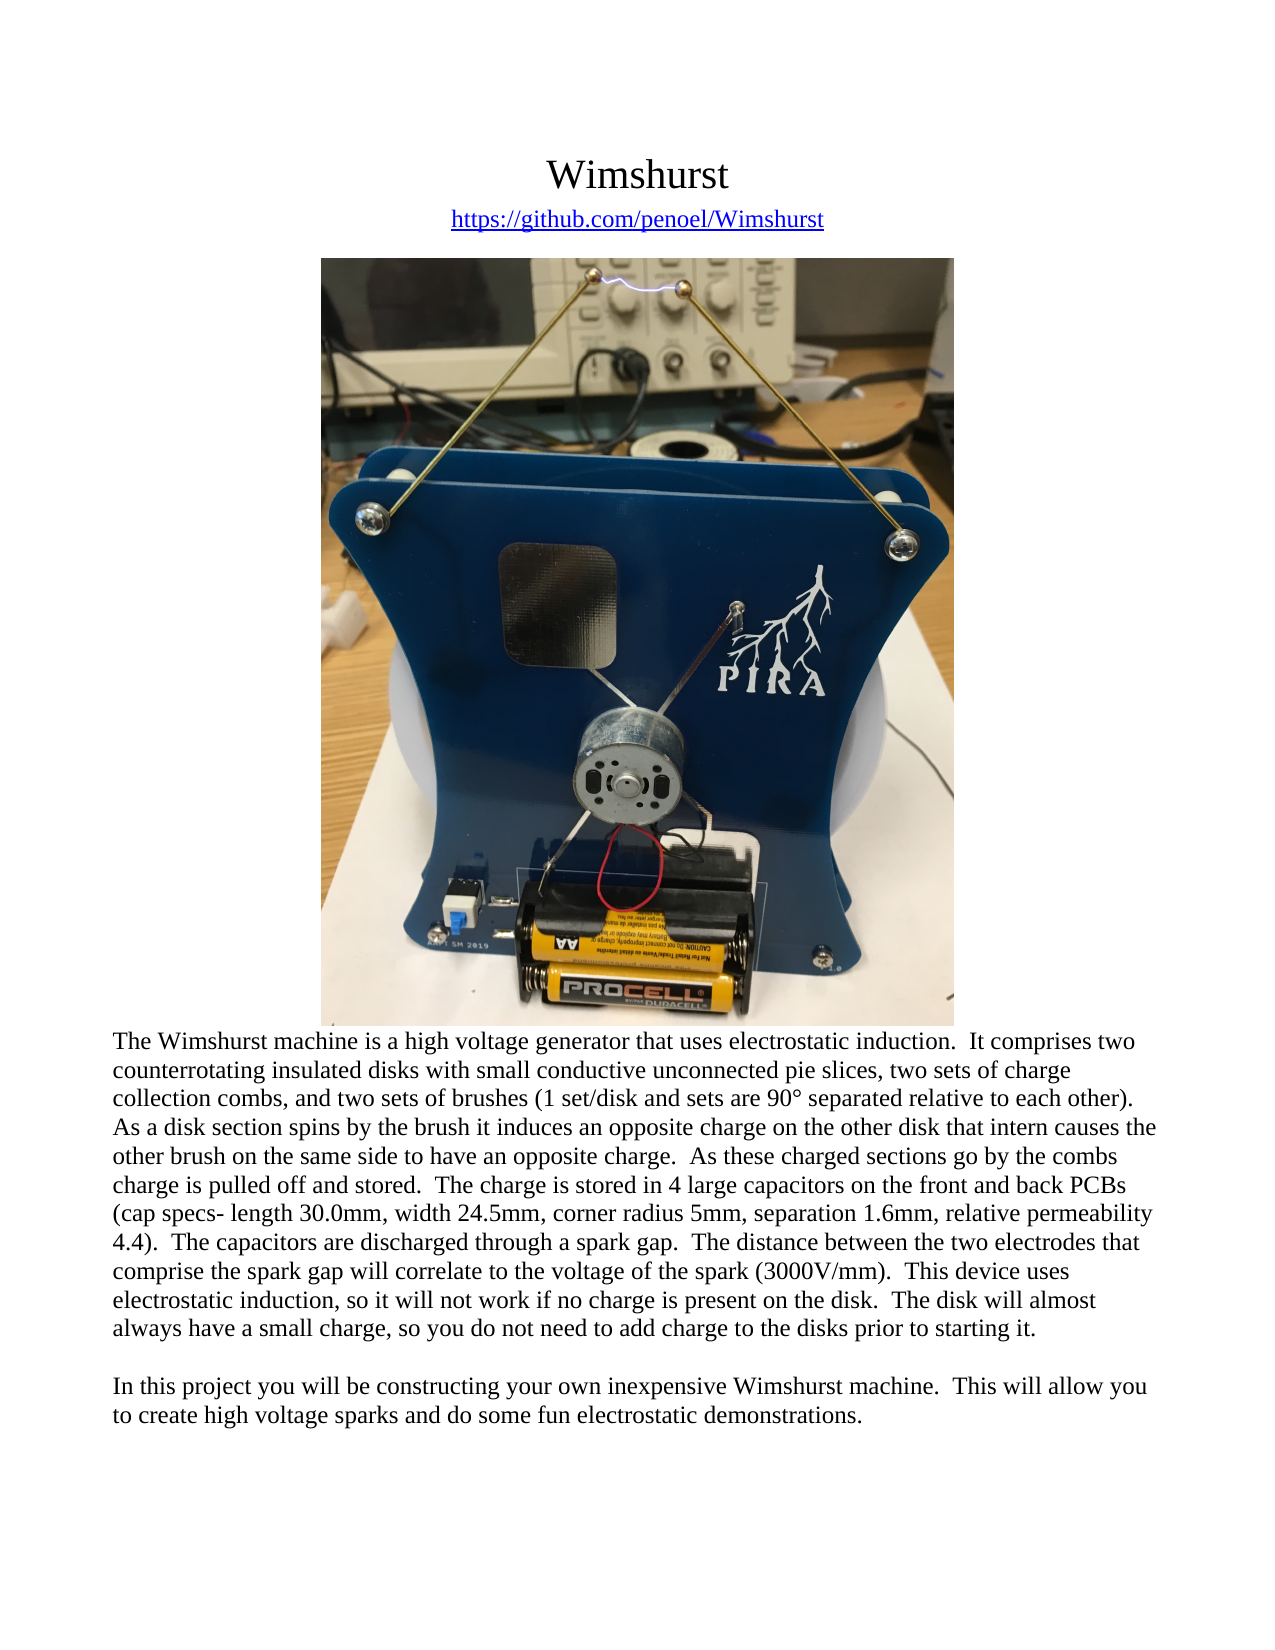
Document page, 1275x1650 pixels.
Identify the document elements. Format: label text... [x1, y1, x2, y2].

text In this project you will be constructing your own inexpensive Wimshurst machine. This will allow you to create high voltage sparks and do some fun electrostatic demonstrations. [112, 1371, 1162, 1428]
text https://github.com/penoel/Wimshurst [112, 204, 1162, 233]
text Wimshurst [112, 150, 1162, 198]
text The Wimshurst machine is a high voltage generator that uses electrostatic induction. It comprises two counterrotating insulated disks with small conductive unconnected pie slices, two sets of charge collection combs, and two sets of brushes (1 set/disk and sets are 90° separated relative to each other). As a disk section spins by the brush it induces an opposite charge on the other disk that intern causes the other brush on the same side to have an opposite charge. As these charged sections go by the combs charge is pulled off and stored. The charge is stored in 4 large capacitors on the front and back PCBs (cap specs- length 30.0mm, width 24.5mm, corner radius 5mm, separation 1.6mm, relative permeability 4.4). The capacitors are discharged through a spark gap. The distance between the two electrodes that comprise the spark gap will correlate to the voltage of the spark (3000V/mm). This device uses electrostatic induction, so it will not work if no charge is present on the disk. The disk will almost always have a small charge, so you do not need to add charge to the disks prior to starting it. [112, 1026, 1162, 1342]
picture [321, 258, 954, 1026]
